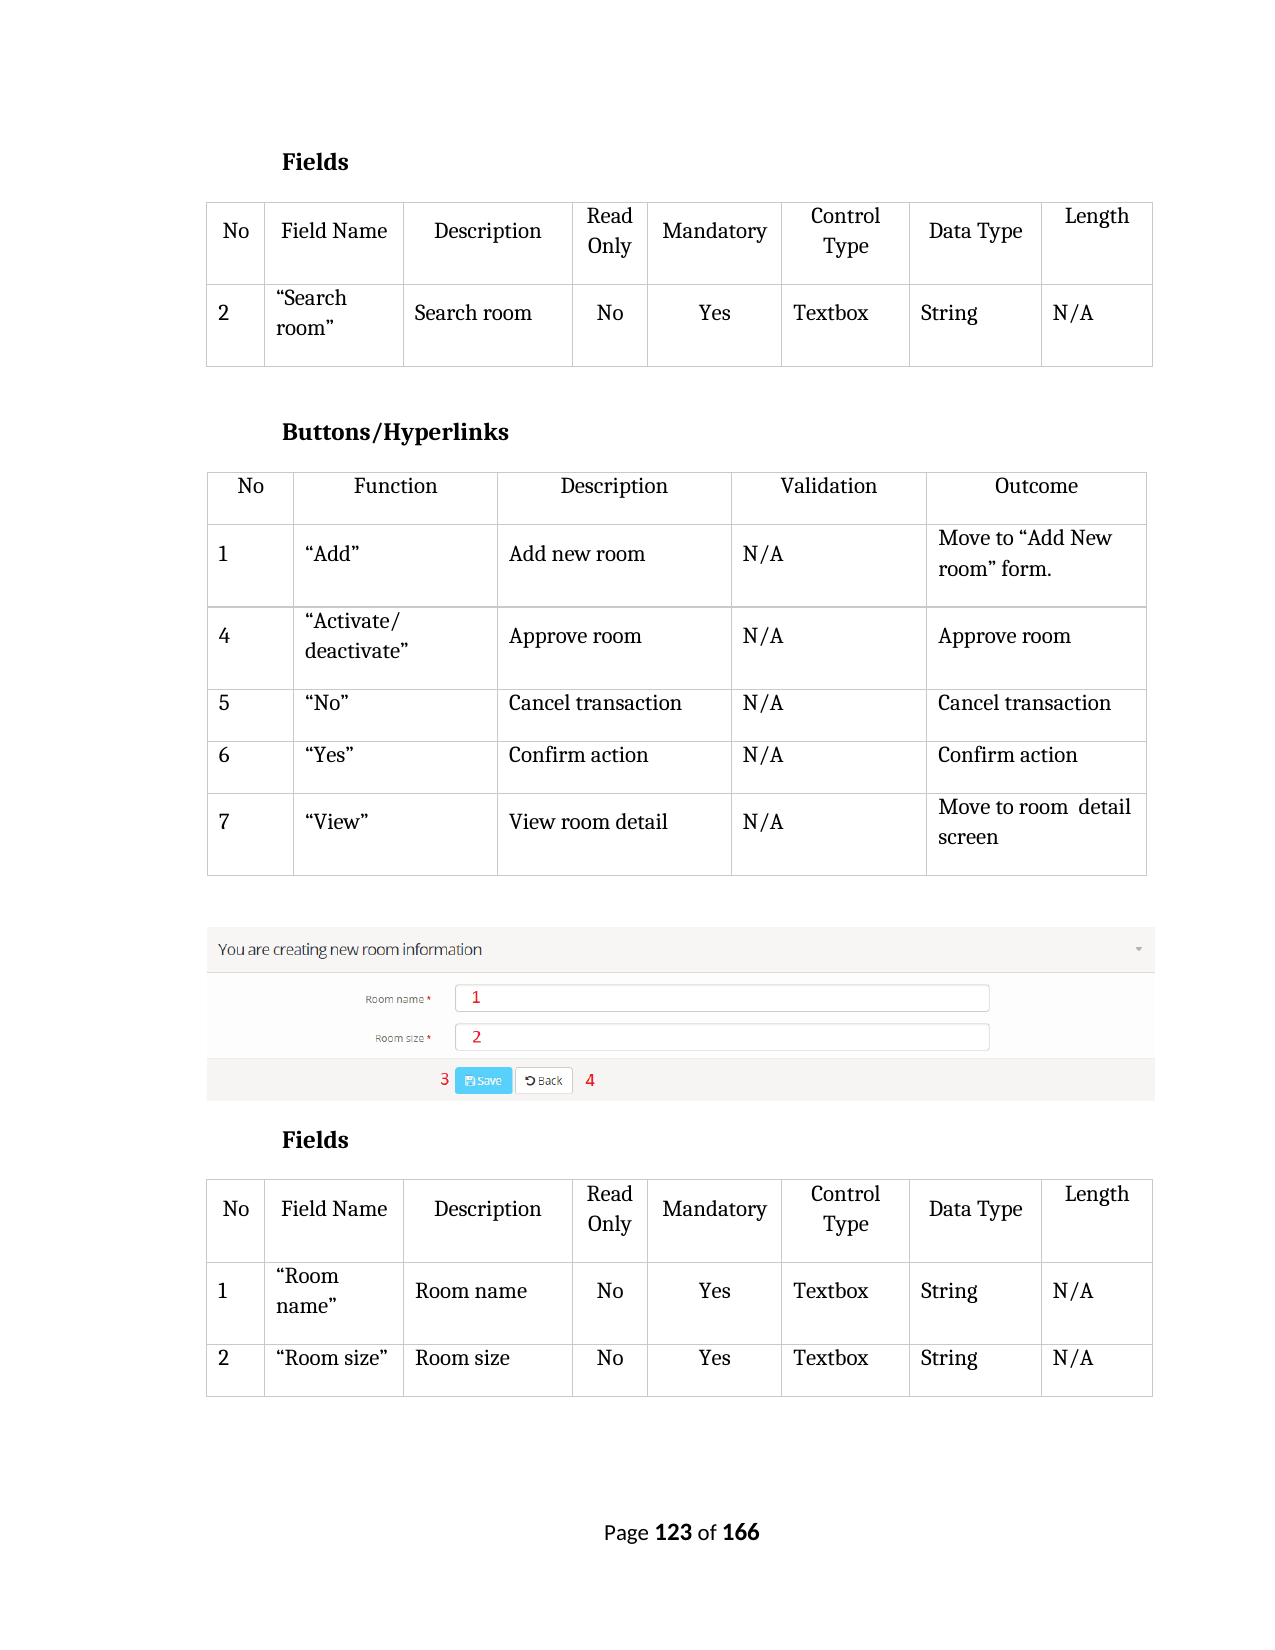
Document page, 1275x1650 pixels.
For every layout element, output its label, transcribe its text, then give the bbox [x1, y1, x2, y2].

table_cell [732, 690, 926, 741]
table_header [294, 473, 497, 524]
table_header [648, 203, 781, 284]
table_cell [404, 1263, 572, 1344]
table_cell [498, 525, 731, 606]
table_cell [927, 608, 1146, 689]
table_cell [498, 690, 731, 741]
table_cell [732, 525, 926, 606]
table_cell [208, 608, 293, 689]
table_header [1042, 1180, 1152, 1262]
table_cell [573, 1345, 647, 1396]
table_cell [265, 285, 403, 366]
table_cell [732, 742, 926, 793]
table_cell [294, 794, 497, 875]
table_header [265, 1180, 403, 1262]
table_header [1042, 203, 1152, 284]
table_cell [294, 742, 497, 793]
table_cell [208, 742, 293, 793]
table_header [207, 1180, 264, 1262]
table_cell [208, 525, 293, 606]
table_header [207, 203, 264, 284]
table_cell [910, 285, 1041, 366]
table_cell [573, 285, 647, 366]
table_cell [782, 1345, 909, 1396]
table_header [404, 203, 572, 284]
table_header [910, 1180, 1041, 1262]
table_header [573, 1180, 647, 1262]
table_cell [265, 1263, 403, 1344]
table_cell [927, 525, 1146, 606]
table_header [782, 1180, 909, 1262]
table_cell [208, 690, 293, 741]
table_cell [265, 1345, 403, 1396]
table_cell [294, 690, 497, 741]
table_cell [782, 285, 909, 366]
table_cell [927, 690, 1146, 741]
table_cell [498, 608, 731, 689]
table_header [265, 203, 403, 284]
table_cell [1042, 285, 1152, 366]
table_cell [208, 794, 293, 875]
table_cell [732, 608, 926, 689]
text Buttons/Hyperlinks [282, 418, 1157, 447]
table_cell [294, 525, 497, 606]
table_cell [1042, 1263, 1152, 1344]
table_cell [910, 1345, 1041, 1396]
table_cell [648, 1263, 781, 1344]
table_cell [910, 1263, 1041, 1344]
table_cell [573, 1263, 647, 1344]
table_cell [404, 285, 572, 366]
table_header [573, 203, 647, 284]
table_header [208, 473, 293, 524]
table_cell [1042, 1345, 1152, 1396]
text Fields [282, 148, 1157, 176]
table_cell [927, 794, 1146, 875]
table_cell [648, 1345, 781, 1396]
text Fields [282, 1126, 1157, 1154]
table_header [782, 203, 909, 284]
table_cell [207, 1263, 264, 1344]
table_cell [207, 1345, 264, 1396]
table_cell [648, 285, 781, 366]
picture [206, 927, 1155, 1101]
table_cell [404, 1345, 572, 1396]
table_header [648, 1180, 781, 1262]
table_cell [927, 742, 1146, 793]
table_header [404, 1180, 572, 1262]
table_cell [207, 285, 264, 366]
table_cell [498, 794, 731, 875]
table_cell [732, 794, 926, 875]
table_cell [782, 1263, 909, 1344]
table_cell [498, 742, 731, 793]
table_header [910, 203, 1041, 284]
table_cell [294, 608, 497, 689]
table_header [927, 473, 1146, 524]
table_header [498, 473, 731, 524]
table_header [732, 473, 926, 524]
